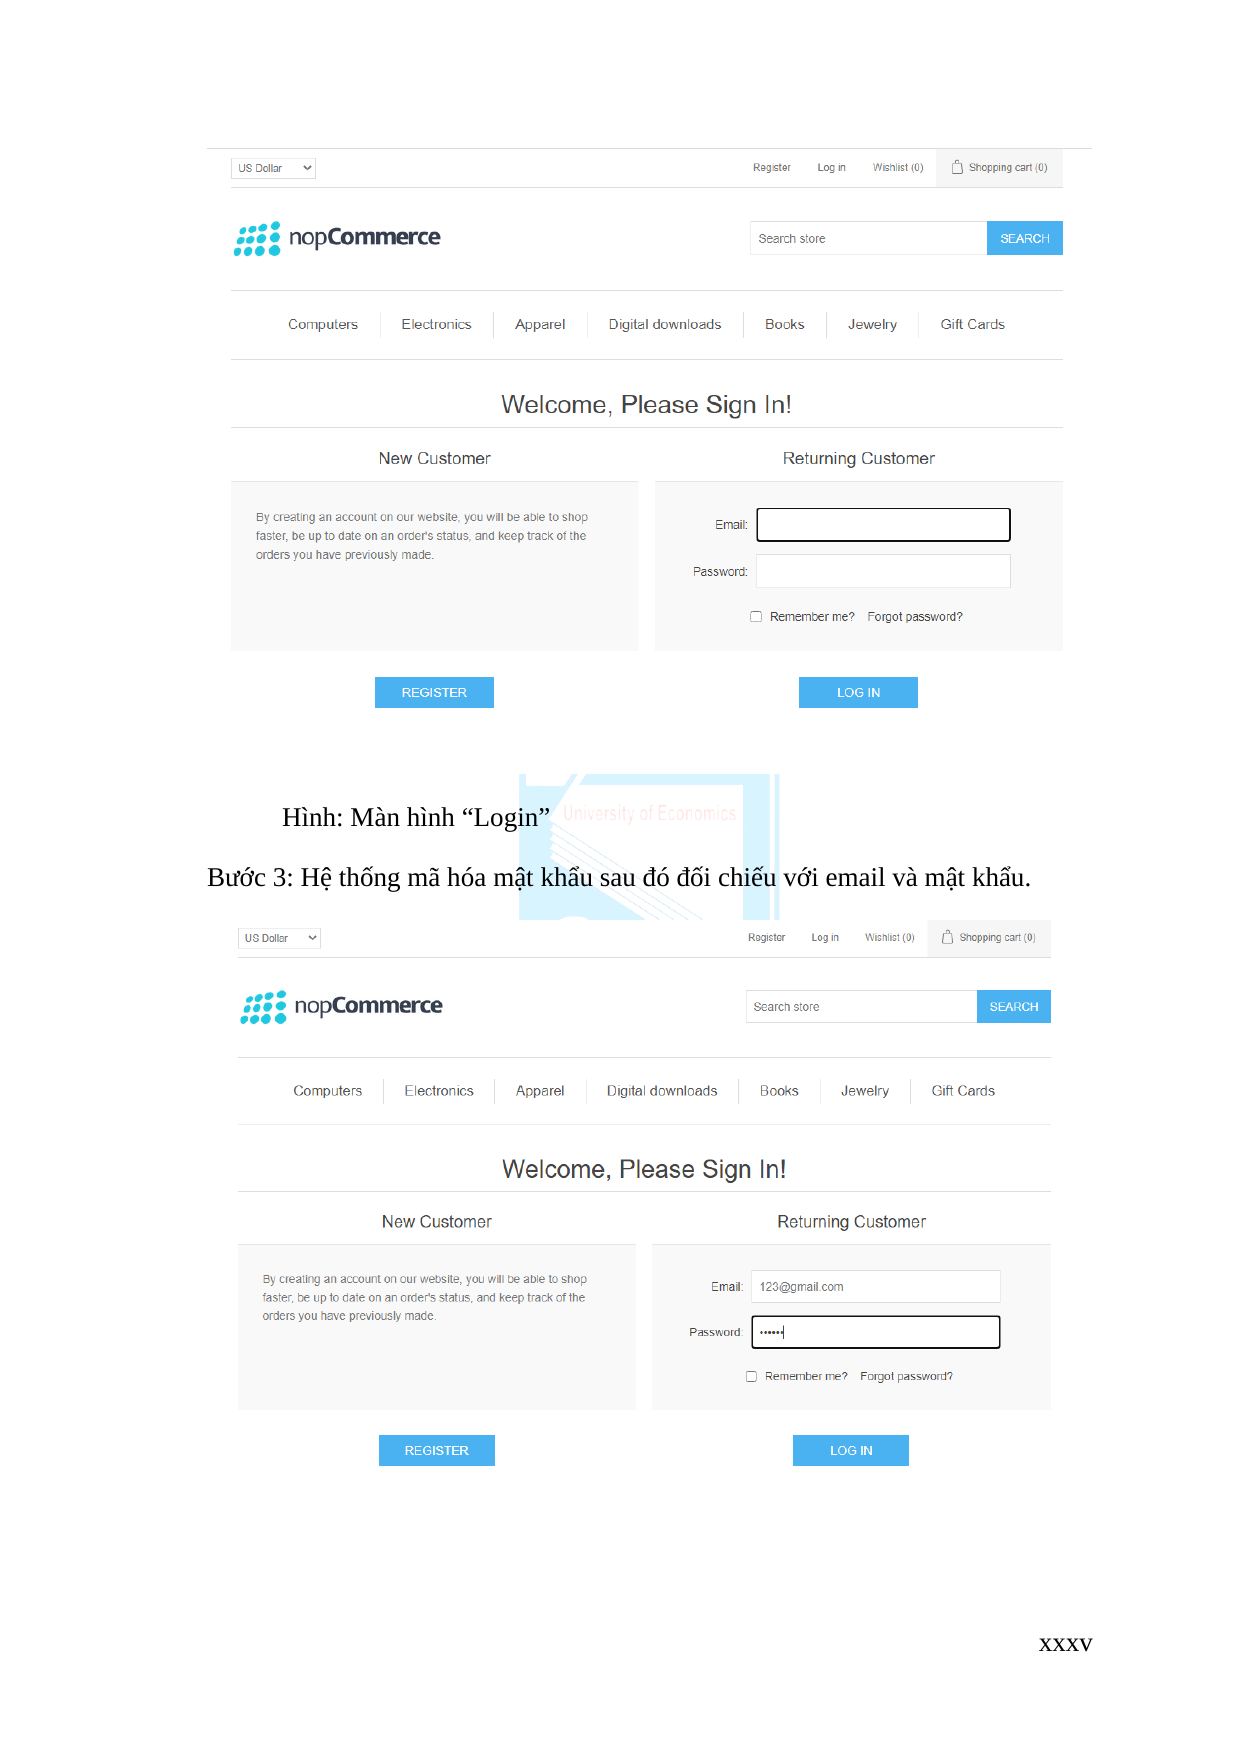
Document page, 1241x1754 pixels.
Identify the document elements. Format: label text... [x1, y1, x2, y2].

picture [206, 920, 1093, 1556]
list Bước 3: Hệ thống mã hóa mật khẩu sau đó đối chiếu với email và mật khẩu. [207, 861, 1092, 892]
list Hình: Màn hình “Login” [207, 802, 1092, 833]
picture [206, 147, 1093, 774]
